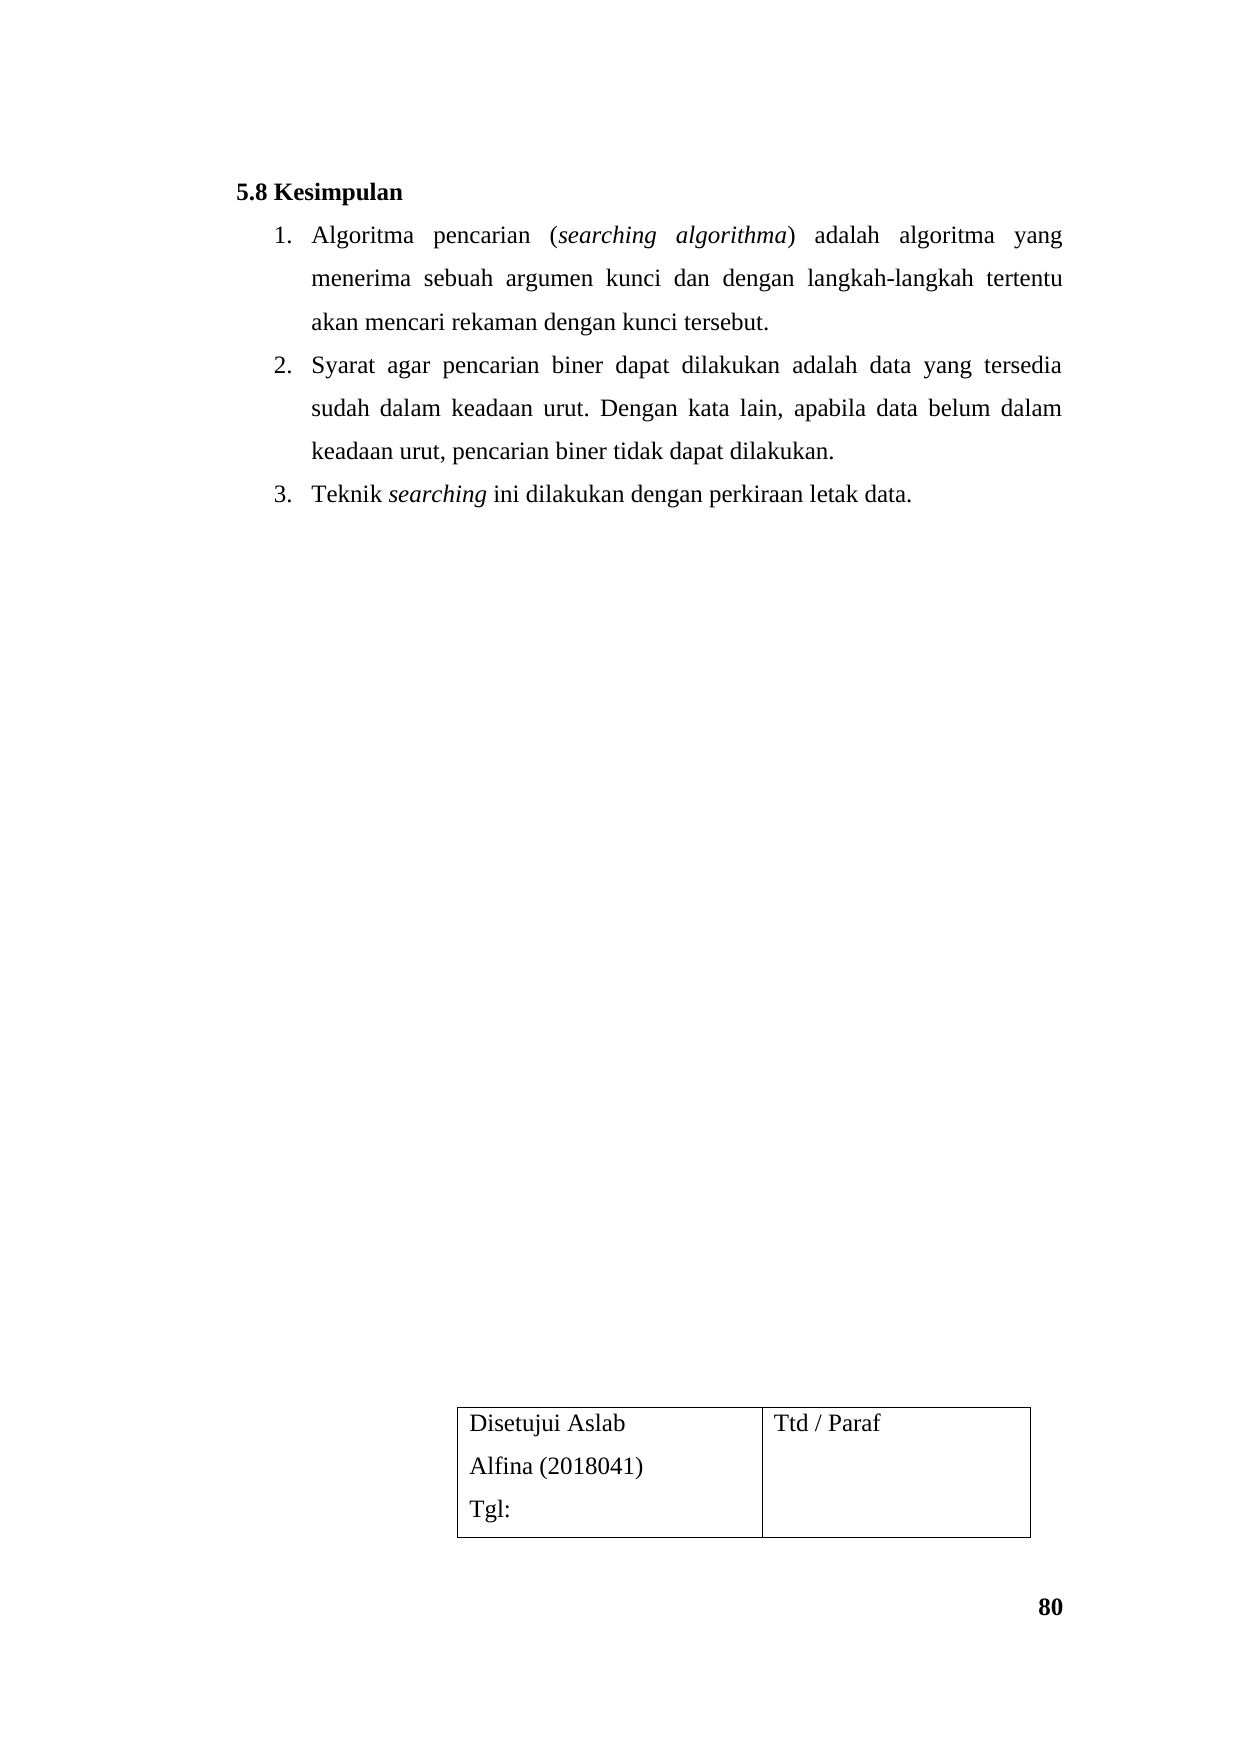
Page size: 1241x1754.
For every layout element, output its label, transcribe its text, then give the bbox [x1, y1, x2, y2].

list Teknik searching ini dilakukan dengan perkiraan letak data. [274, 479, 1063, 508]
list Syarat agar pencarian biner dapat dilakukan adalah data yang tersedia sudah dalam keadaan urut. Dengan kata lain, apabila data belum dalam keadaan urut, pencarian biner tidak dapat dilakukan. [274, 350, 1063, 465]
subtitle Kesimpulan [236, 177, 1063, 206]
list Algoritma pencarian (searching algorithma) adalah algoritma yang menerima sebuah argumen kunci dan dengan langkah-langkah tertentu akan mencari rekaman dengan kunci tersebut. [274, 220, 1063, 335]
